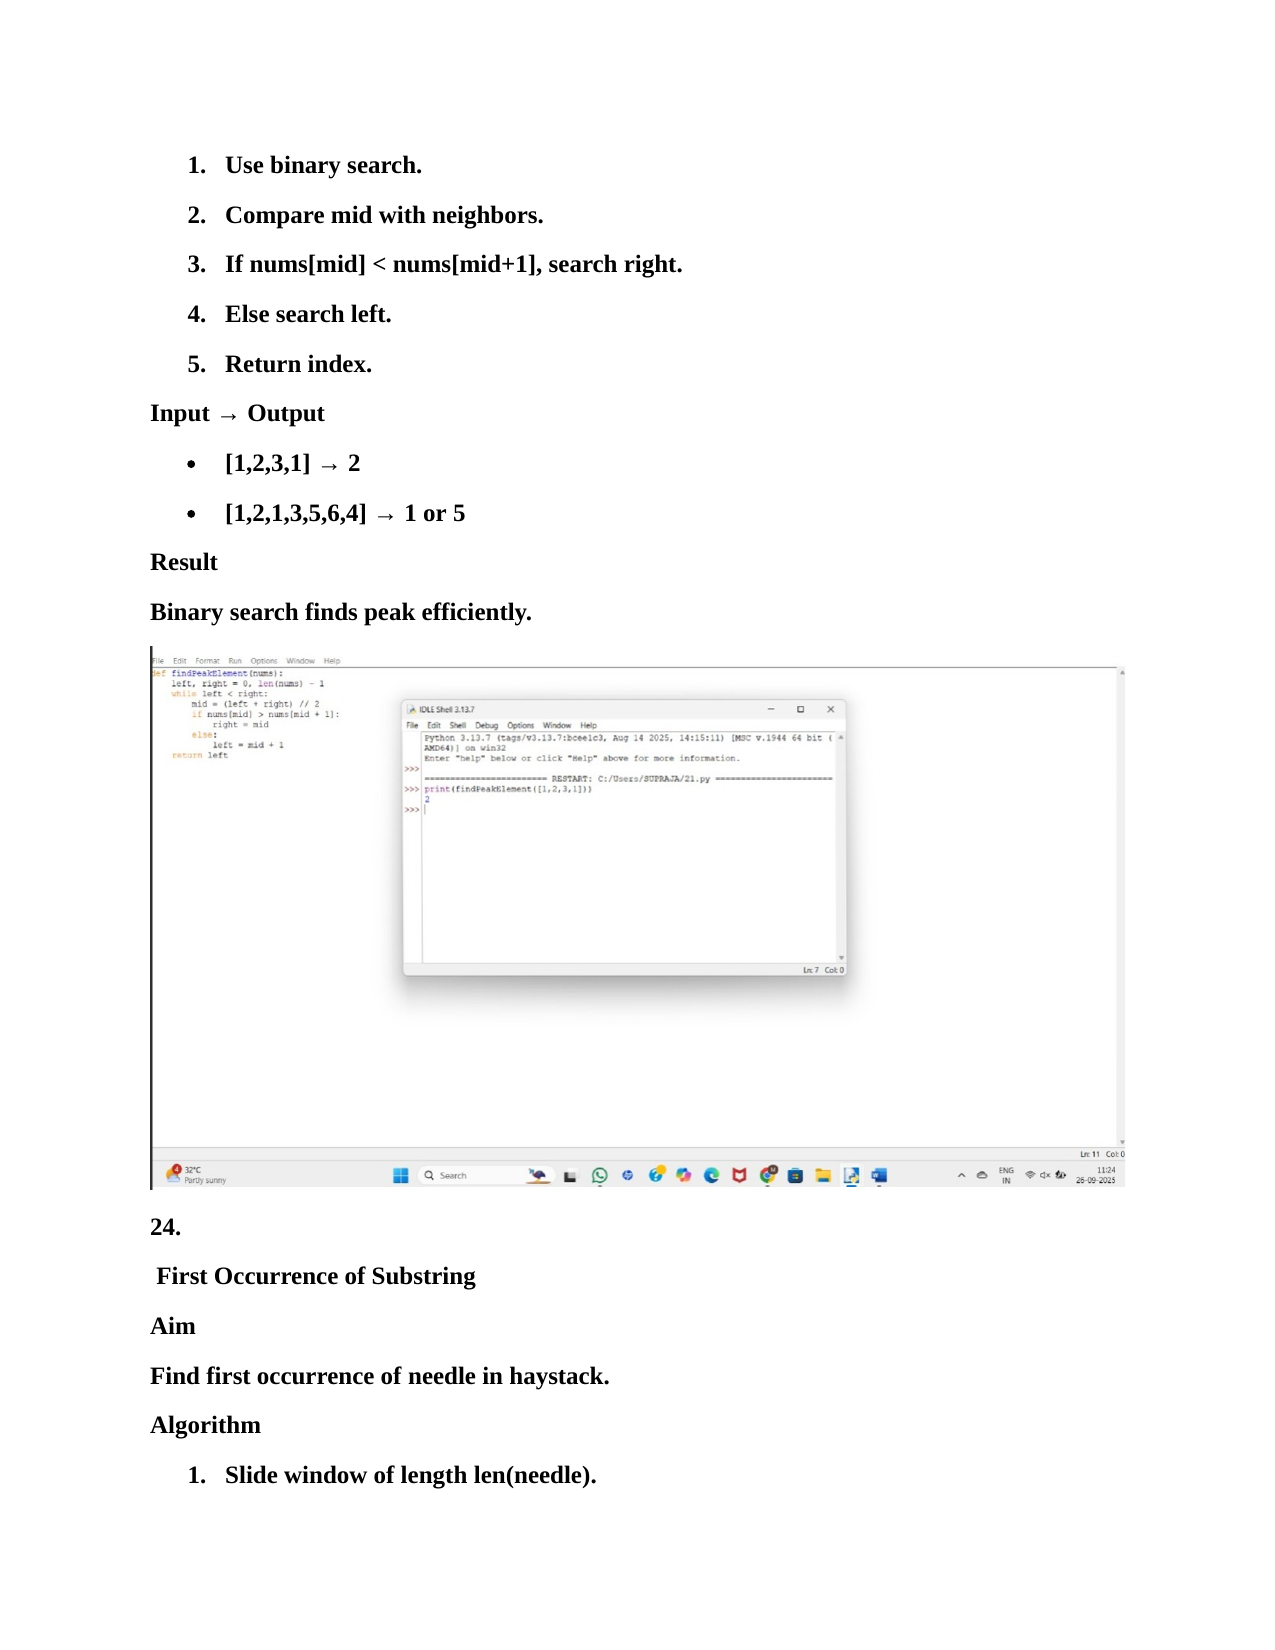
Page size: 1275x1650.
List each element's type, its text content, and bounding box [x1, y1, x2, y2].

list [1,2,1,3,5,6,4] → 1 or 5 [187, 498, 1125, 527]
text Input → Output [150, 398, 1125, 427]
text First Occurrence of Substring [150, 1261, 1125, 1290]
list Compare mid with neighbors. [187, 200, 1125, 228]
text Result [150, 547, 1125, 576]
text Algorithm [150, 1411, 1125, 1439]
picture [150, 646, 1125, 1190]
list Return index. [187, 349, 1125, 377]
text 24. [150, 1212, 1125, 1241]
list Use binary search. [187, 150, 1125, 179]
list Else search left. [187, 299, 1125, 328]
list If nums[mid] < nums[mid+1], search right. [187, 249, 1125, 278]
list Slide window of length len(needle). [187, 1460, 1125, 1489]
text Find first occurrence of needle in haystack. [150, 1361, 1125, 1389]
text Binary search finds peak efficiently. [150, 597, 1125, 626]
text Aim [150, 1311, 1125, 1340]
list [1,2,3,1] → 2 [187, 448, 1125, 477]
